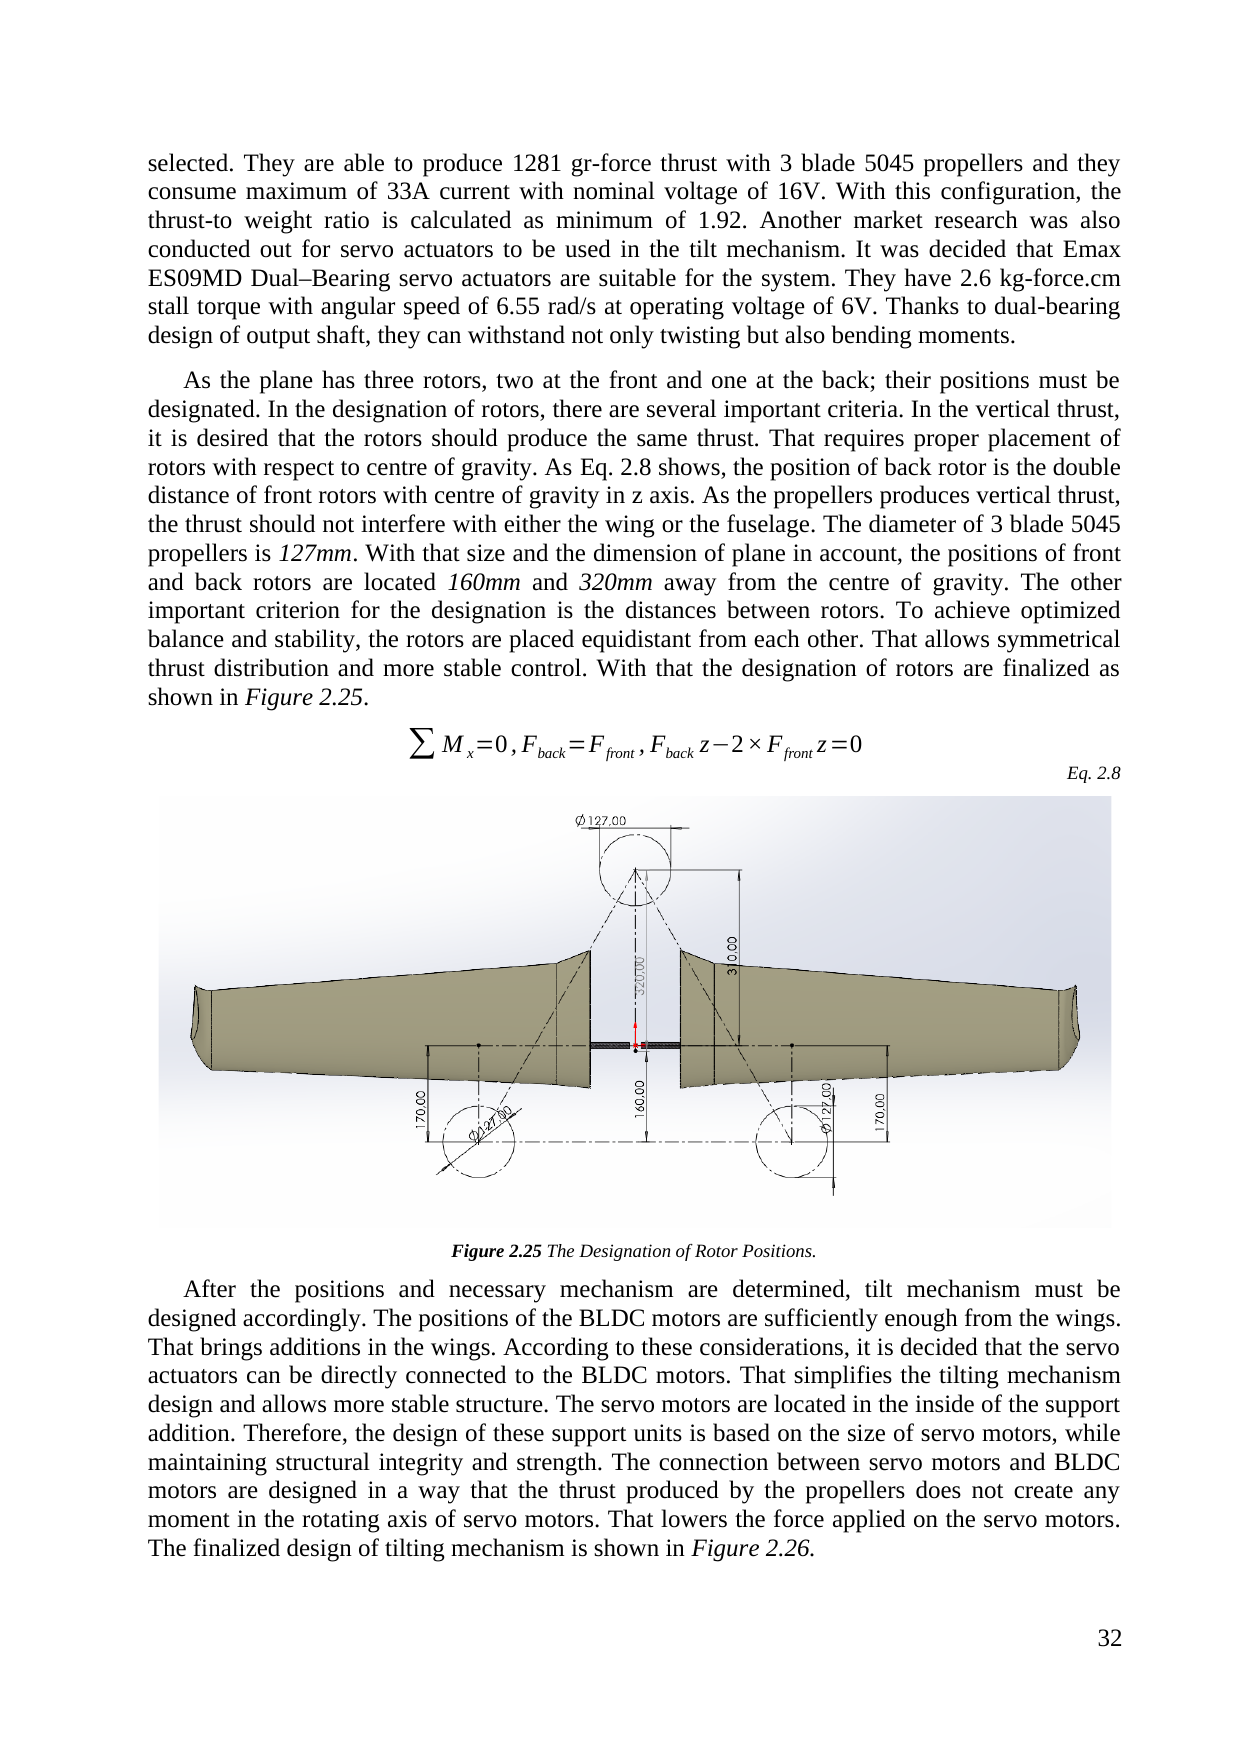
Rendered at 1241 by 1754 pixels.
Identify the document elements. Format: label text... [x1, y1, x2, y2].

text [148, 148, 1122, 349]
picture [158, 796, 1112, 1228]
text Eq. 2.8 [148, 762, 1122, 783]
